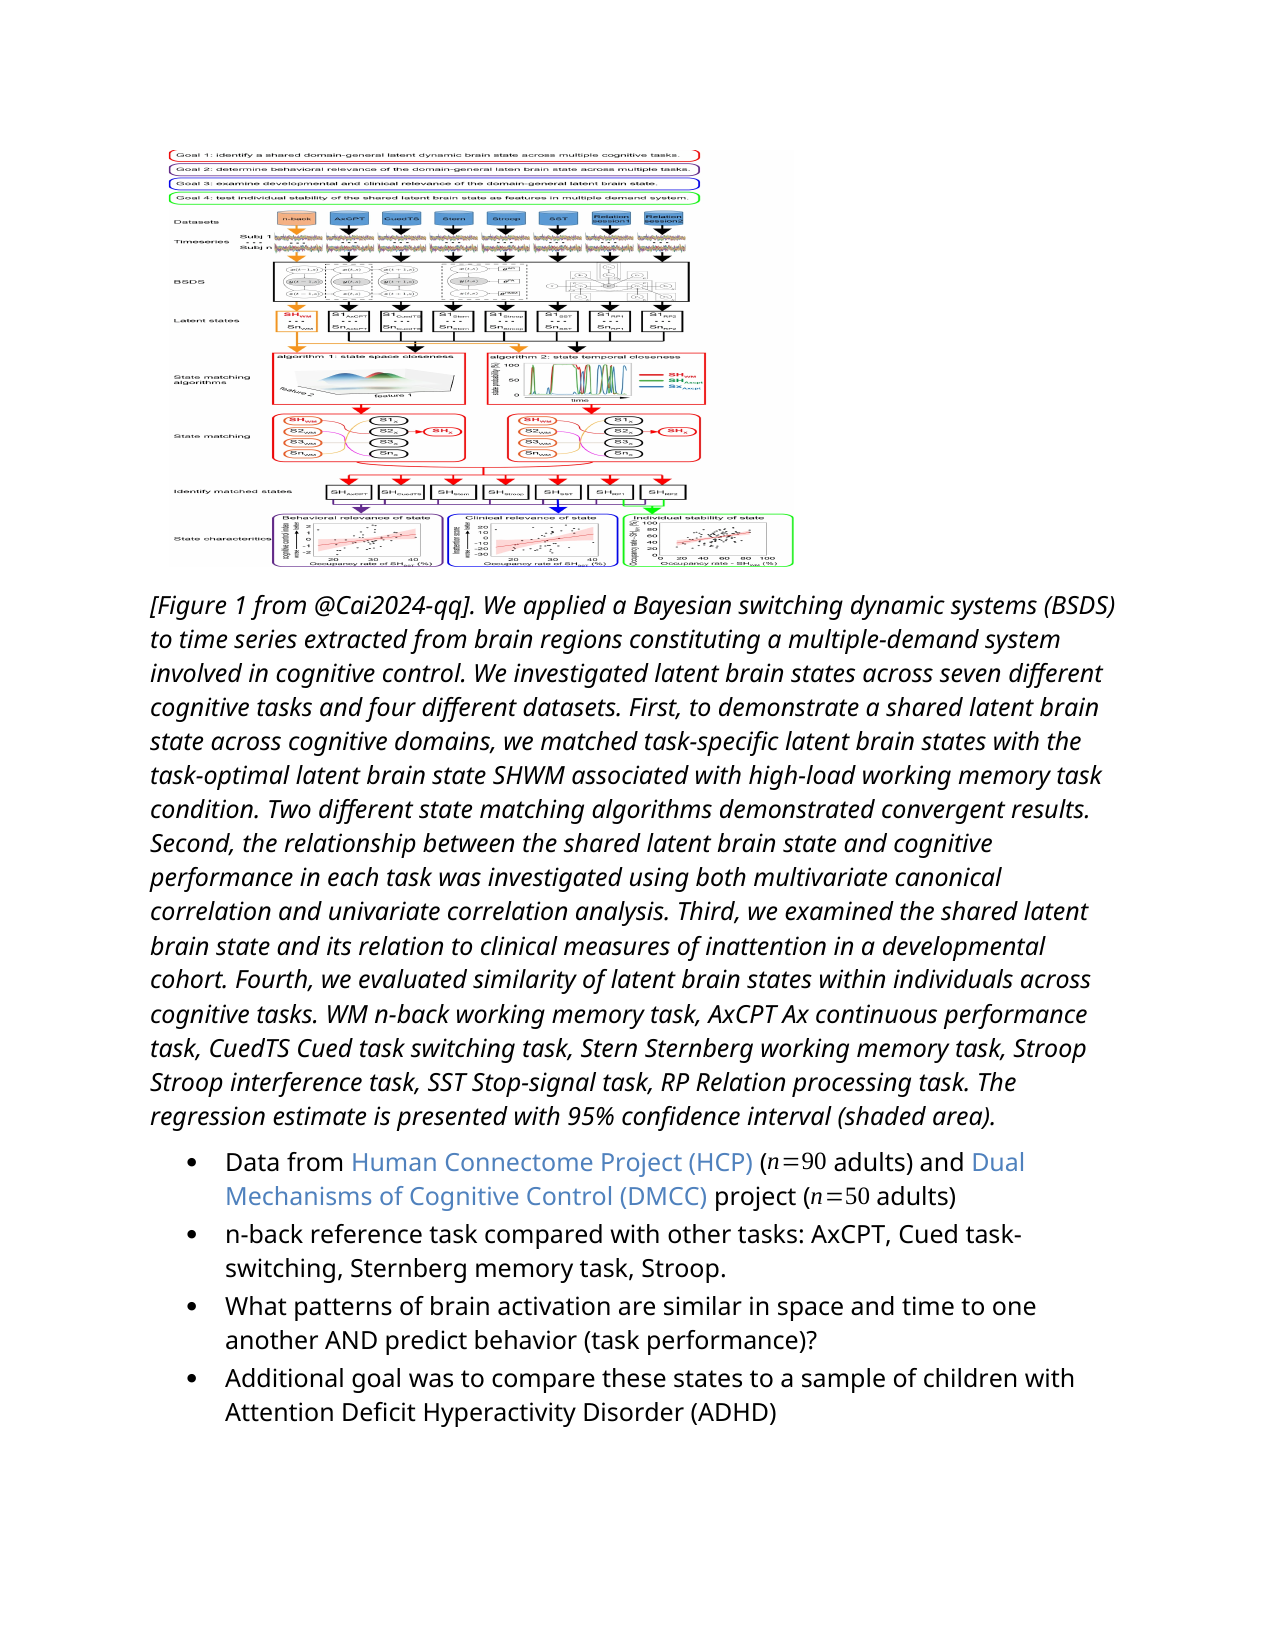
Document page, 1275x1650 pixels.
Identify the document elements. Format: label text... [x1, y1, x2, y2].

picture [168, 150, 794, 567]
list Additional goal was to compare these states to a sample of children with Attention Deficit Hyperactivity Disorder (ADHD) [187, 1361, 1125, 1429]
list What patterns of brain activation are similar in space and time to one another AND predict behavior (task performance)? [187, 1289, 1125, 1357]
list Data from Human Connectome Project (HCP) ( adults) and Dual Mechanisms of Cognitive Control (DMCC) project ( adults) [187, 1145, 1125, 1213]
list n-back reference task compared with other tasks: AxCPT, Cued task-switching, Sternberg memory task, Stroop. [187, 1217, 1125, 1285]
text [Figure 1 from @Cai2024-qq]. We applied a Bayesian switching dynamic systems (BSDS) to time series extracted from brain regions constituting a multiple-demand system involved in cognitive control. We investigated latent brain states across seven different cognitive tasks and four different datasets. First, to demonstrate a shared latent brain state across cognitive domains, we matched task-specific latent brain states with the task-optimal latent brain state SHWM associated with high-load working memory task condition. Two different state matching algorithms demonstrated convergent results. Second, the relationship between the shared latent brain state and cognitive performance in each task was investigated using both multivariate canonical correlation and univariate correlation analysis. Third, we examined the shared latent brain state and its relation to clinical measures of inattention in a developmental cohort. Fourth, we evaluated similarity of latent brain states within individuals across cognitive tasks. WM n-back working memory task, AxCPT Ax continuous performance task, CuedTS Cued task switching task, Stern Sternberg working memory task, Stroop Stroop interference task, SST Stop-signal task, RP Relation processing task. The regression estimate is presented with 95% confidence interval (shaded area). [150, 587, 1125, 1132]
